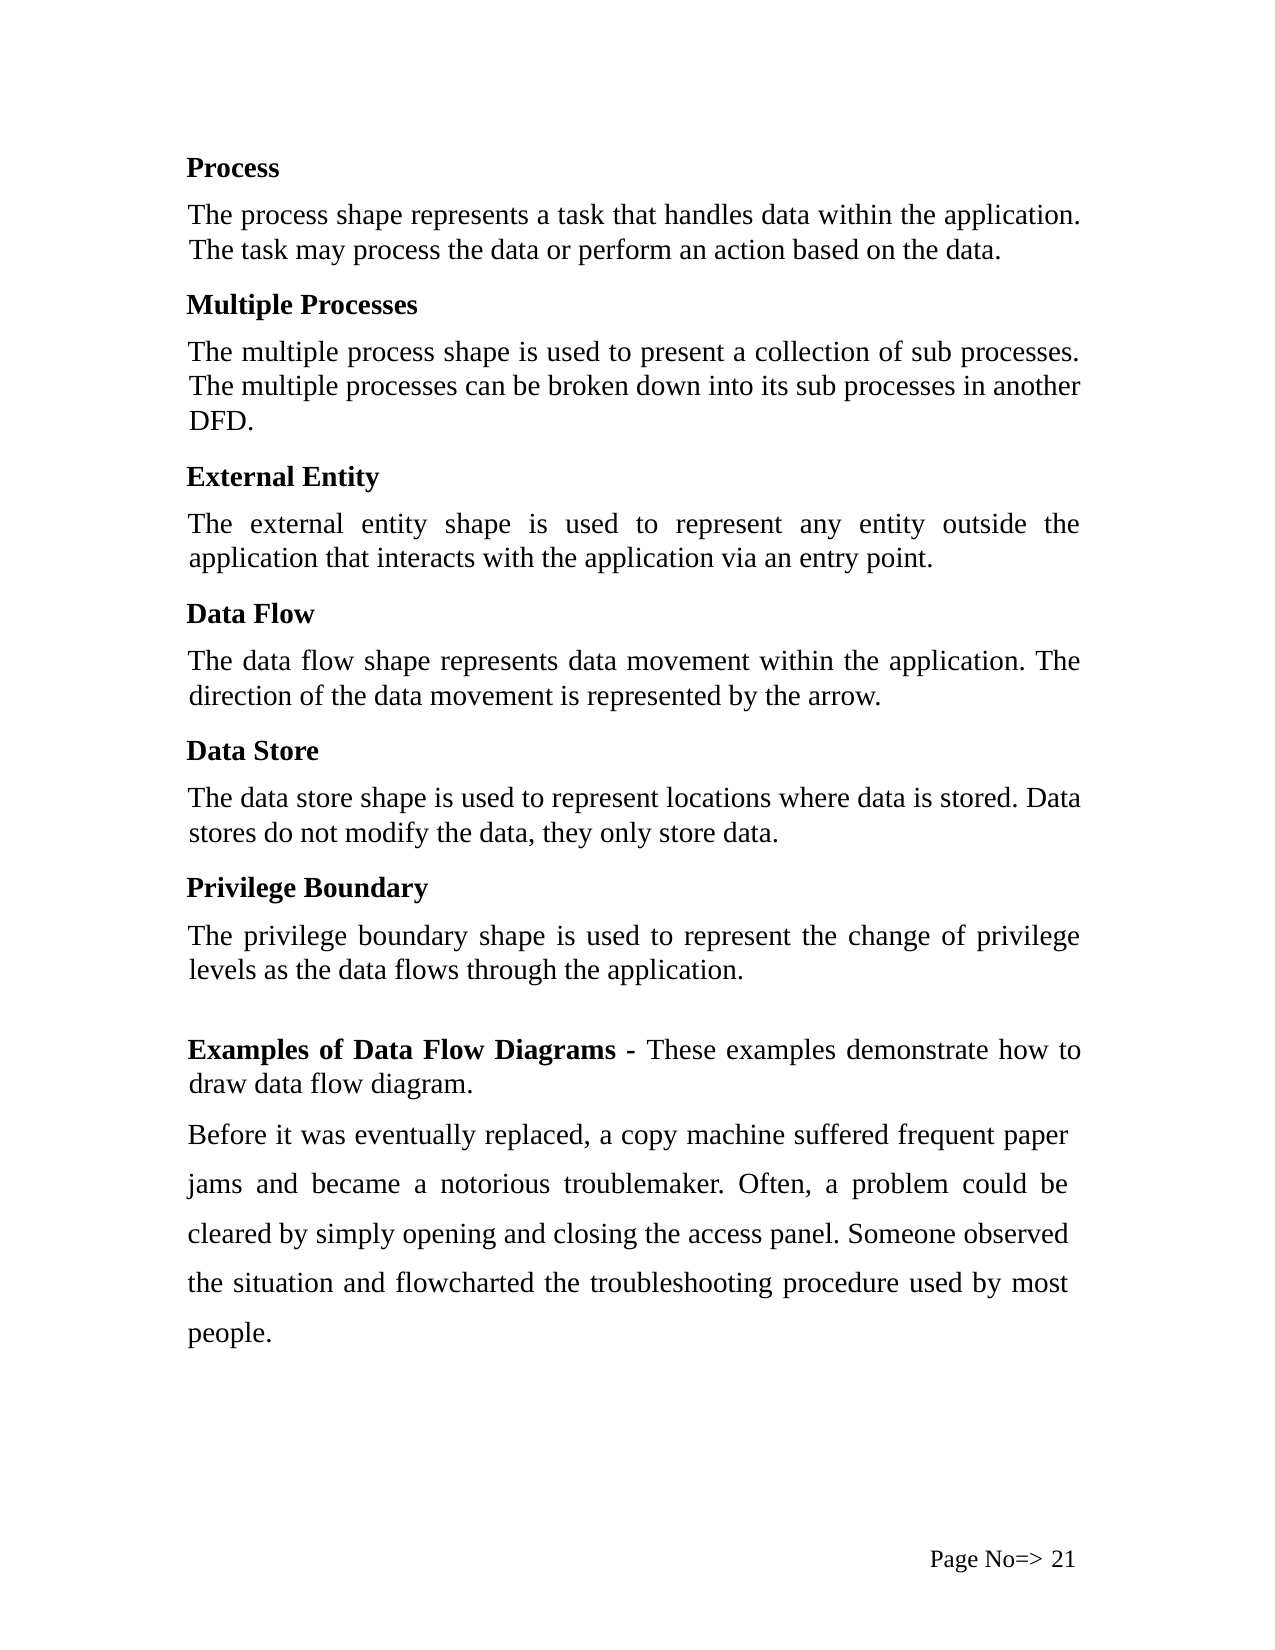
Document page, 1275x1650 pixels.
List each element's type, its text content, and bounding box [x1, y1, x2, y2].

subtitle Data Flow [186, 596, 1082, 629]
subtitle Privilege Boundary [186, 871, 1082, 904]
text The external entity shape is used to represent any entity outside the application that interacts with the application via an entry point. [187, 506, 1082, 574]
subtitle Process [186, 150, 1064, 184]
text The data store shape is used to represent locations where data is stored. Data stores do not modify the data, they only store data. [187, 780, 1082, 848]
text Examples of Data Flow Diagrams - These examples demonstrate how to draw data flow diagram. [187, 1032, 1082, 1100]
text The data flow shape represents data movement within the application. The direction of the data movement is represented by the arrow. [187, 643, 1082, 711]
subtitle Data Store [186, 733, 1082, 767]
text The process shape represents a task that handles data within the application. The task may process the data or perform an action based on the data. [187, 197, 1082, 265]
subtitle External Entity [186, 459, 1082, 492]
text The privilege boundary shape is used to represent the change of privilege levels as the data flows through the application. [187, 918, 1082, 986]
text Before it was eventually replaced, a copy machine suffered frequent paper jams and became a notorious troublemaker. Often, a problem could be cleared by simply opening and closing the access panel. Someone observed the situation and flowcharted the troubleshooting procedure used by most people. [187, 1117, 1069, 1349]
text The multiple process shape is used to present a collection of sub processes. The multiple processes can be broken down into its sub processes in another DFD. [187, 334, 1082, 437]
subtitle Multiple Processes [186, 287, 1082, 321]
